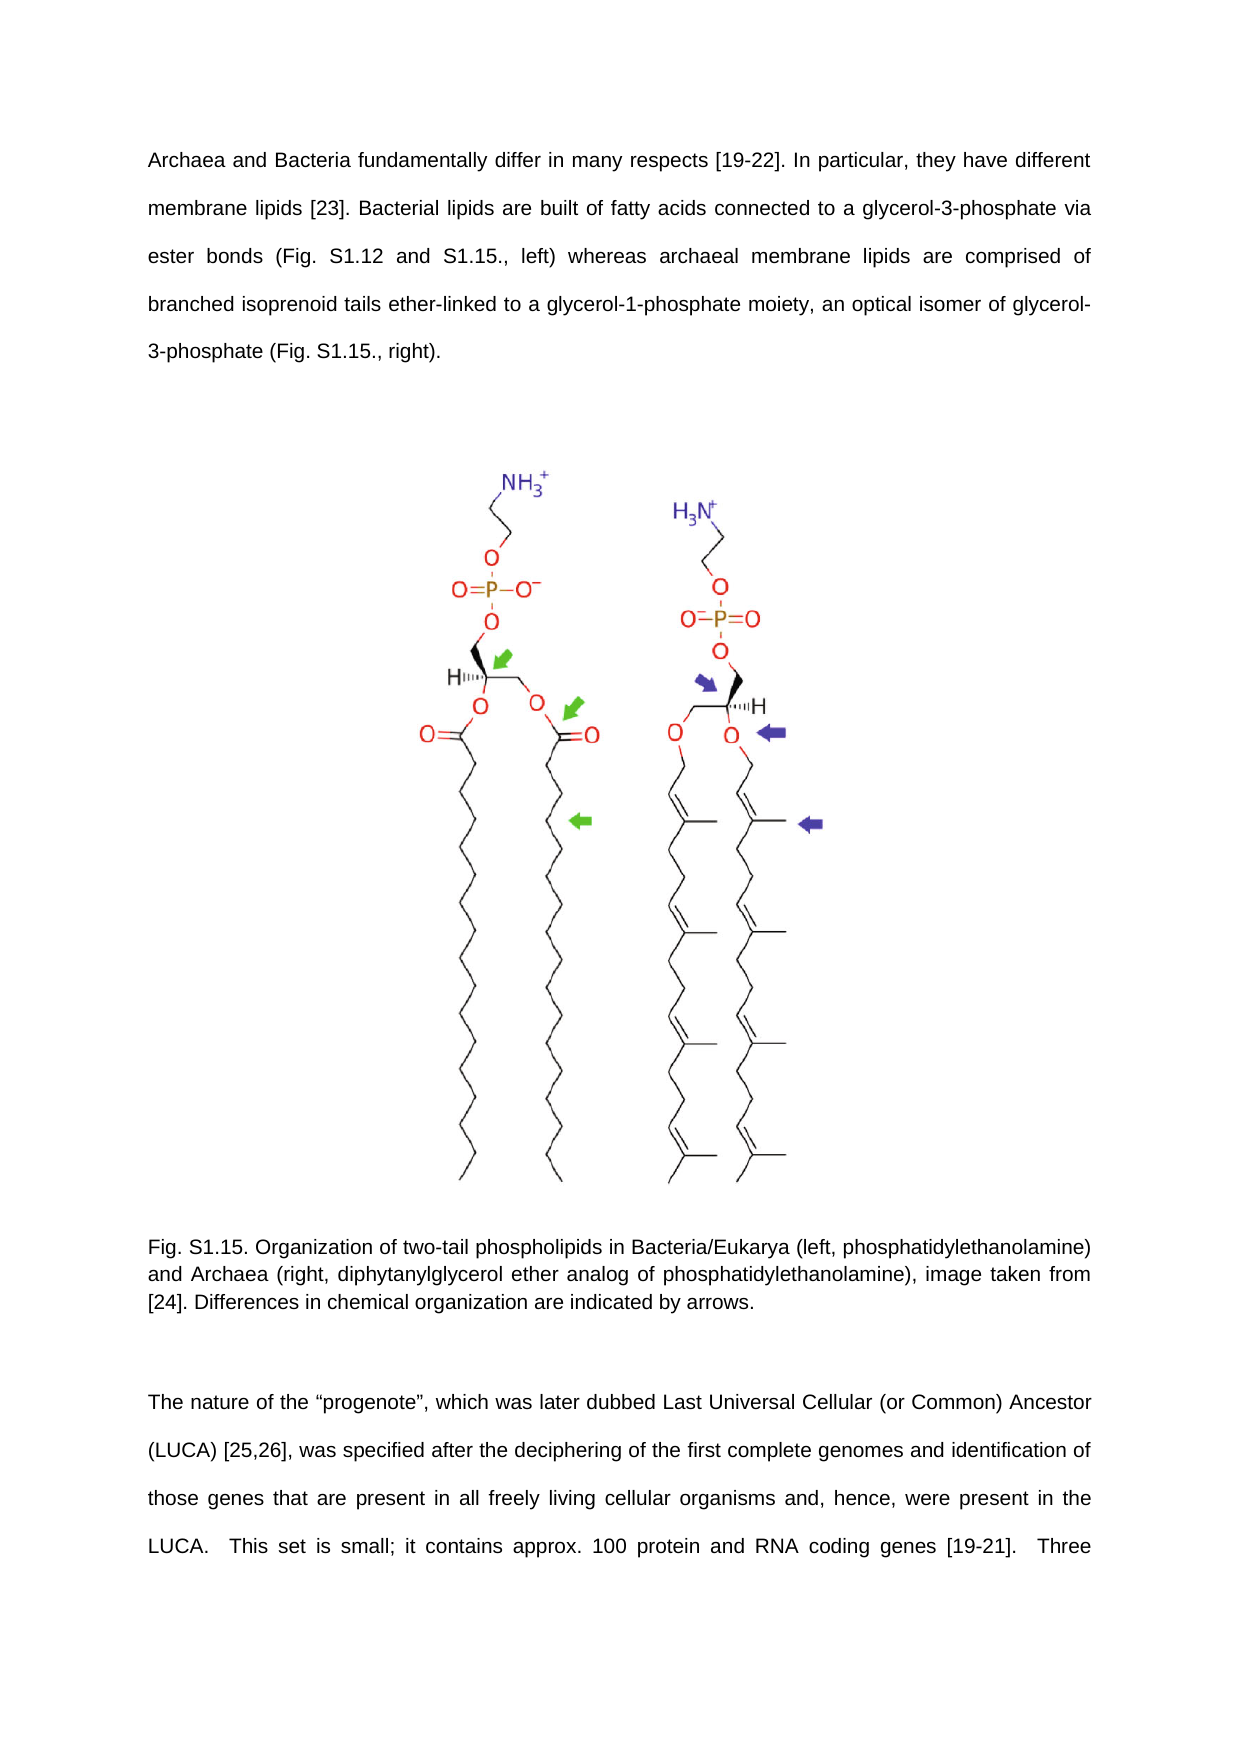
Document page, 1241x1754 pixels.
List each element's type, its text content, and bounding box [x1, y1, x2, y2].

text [148, 1390, 1093, 1558]
picture [413, 460, 828, 1194]
text Archaea and Bacteria fundamentally differ in many respects [19-22]. In particular, they have different membrane lipids [23]. Bacterial lipids are built of fatty acids connected to a glycerol-3-phosphate via ester bonds (Fig. S1.12 and S1.15., left) whereas archaeal membrane lipids are comprised of branched isoprenoid tails ether-linked to a glycerol-1-phosphate moiety, an optical isomer of glycerol-3-phosphate (Fig. S1.15., right). [148, 148, 1093, 363]
text Fig. S1.15. Organization of two-tail phospholipids in Bacteria/Eukarya (left, phosphatidylethanolamine) and Archaea (right, diphytanylglycerol ether analog of phosphatidylethanolamine), image taken from [24]. Differences in chemical organization are indicated by arrows. [148, 1234, 1093, 1313]
